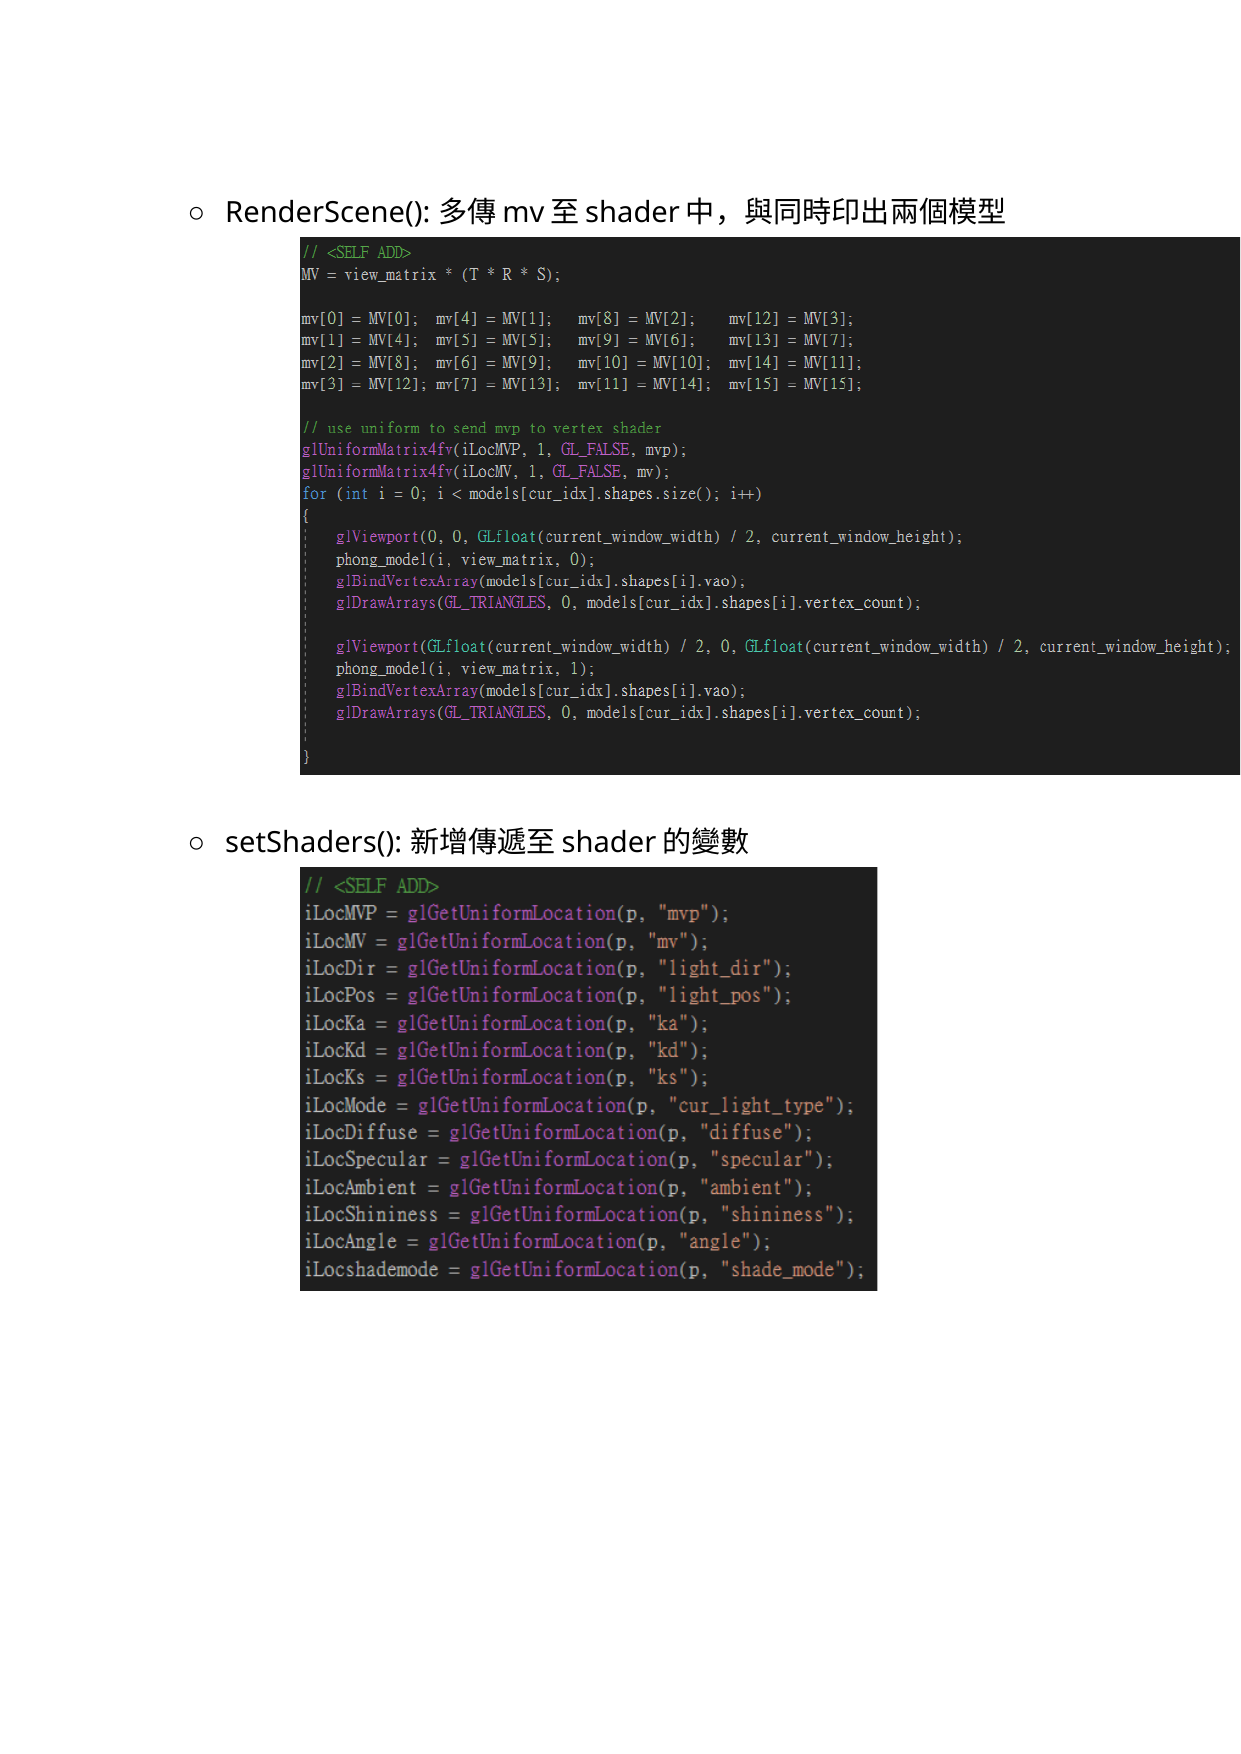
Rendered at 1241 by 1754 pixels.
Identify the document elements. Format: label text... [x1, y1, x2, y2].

picture [300, 867, 878, 1291]
list RenderScene(): 多傳mv至shader中，與同時印出兩個模型 [187, 188, 1090, 231]
list setShaders(): 新增傳遞至shader的變數 [187, 818, 1090, 861]
picture [300, 237, 1241, 775]
